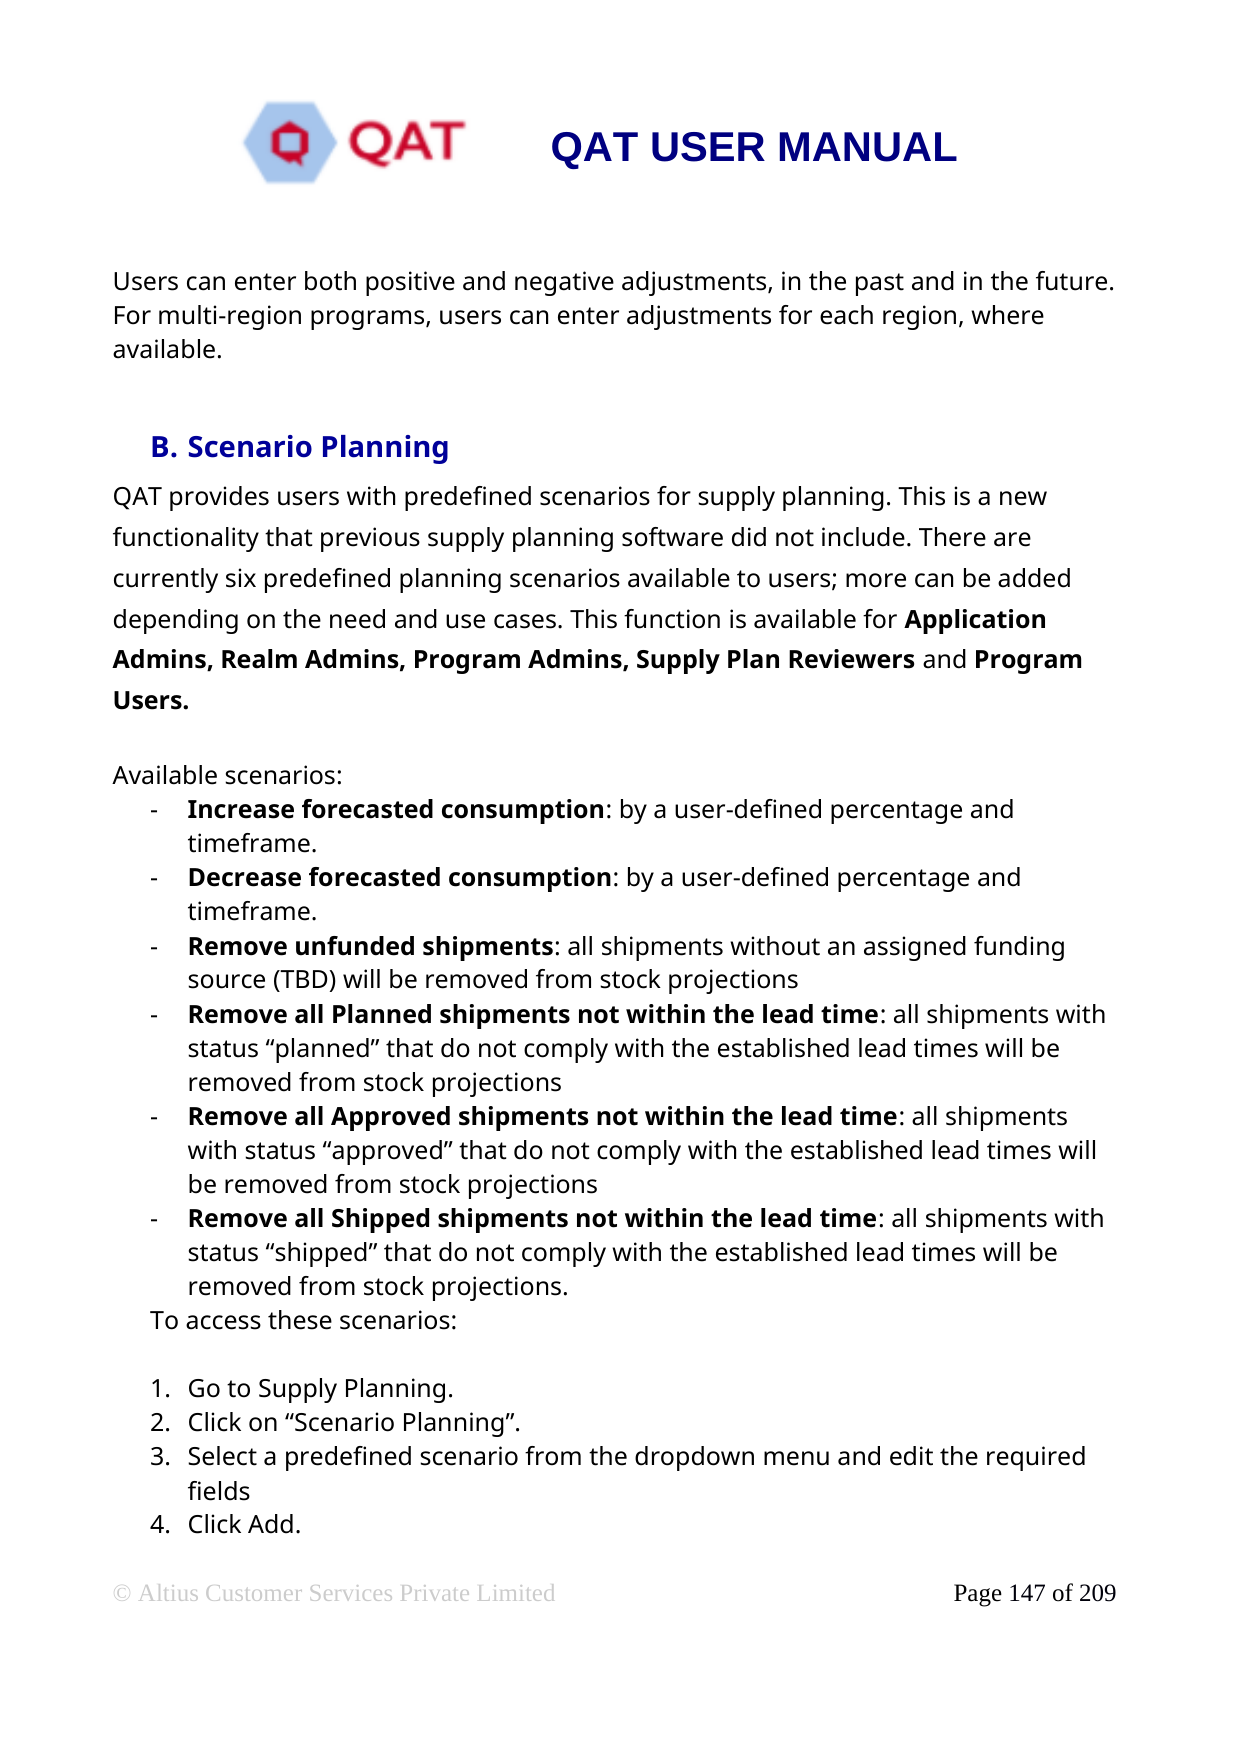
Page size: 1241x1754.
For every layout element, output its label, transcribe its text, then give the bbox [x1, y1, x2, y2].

list Increase forecasted consumption: by a user-defined percentage and timeframe. [150, 792, 1122, 860]
list Go to Supply Planning. [150, 1371, 1122, 1405]
subtitle Scenario Planning [150, 427, 1122, 466]
list Decrease forecasted consumption: by a user-defined percentage and timeframe. [150, 860, 1122, 928]
list Remove all Shipped shipments not within the lead time: all shipments with status “shipped” that do not comply with the established lead times will be removed from stock projections. [150, 1201, 1122, 1303]
list Remove unfunded shipments: all shipments without an assigned funding source (TBD) will be removed from stock projections [150, 928, 1122, 996]
text To access these scenarios: [150, 1303, 1122, 1337]
picture [229, 98, 484, 189]
list Remove all Planned shipments not within the lead time: all shipments with status “planned” that do not comply with the established lead times will be removed from stock projections [150, 996, 1122, 1098]
list Select a predefined scenario from the dropdown menu and edit the required fields [150, 1439, 1122, 1507]
list Click on “Scenario Planning”. [150, 1405, 1122, 1439]
text Users can enter both positive and negative adjustments, in the past and in the future. For multi-region programs, users can enter adjustments for each region, where available. [112, 264, 1122, 366]
text QAT provides users with predefined scenarios for supply planning. This is a new functionality that previous supply planning software did not include. There are currently six predefined planning scenarios available to users; more can be added depending on the need and use cases. This function is available for Application Admins, Realm Admins, Program Admins, Supply Plan Reviewers and Program Users. [112, 479, 1122, 717]
text Available scenarios: [112, 758, 1122, 792]
list Remove all Approved shipments not within the lead time: all shipments with status “approved” that do not comply with the established lead times will be removed from stock projections [150, 1098, 1122, 1201]
list Click Add. [150, 1507, 1122, 1541]
